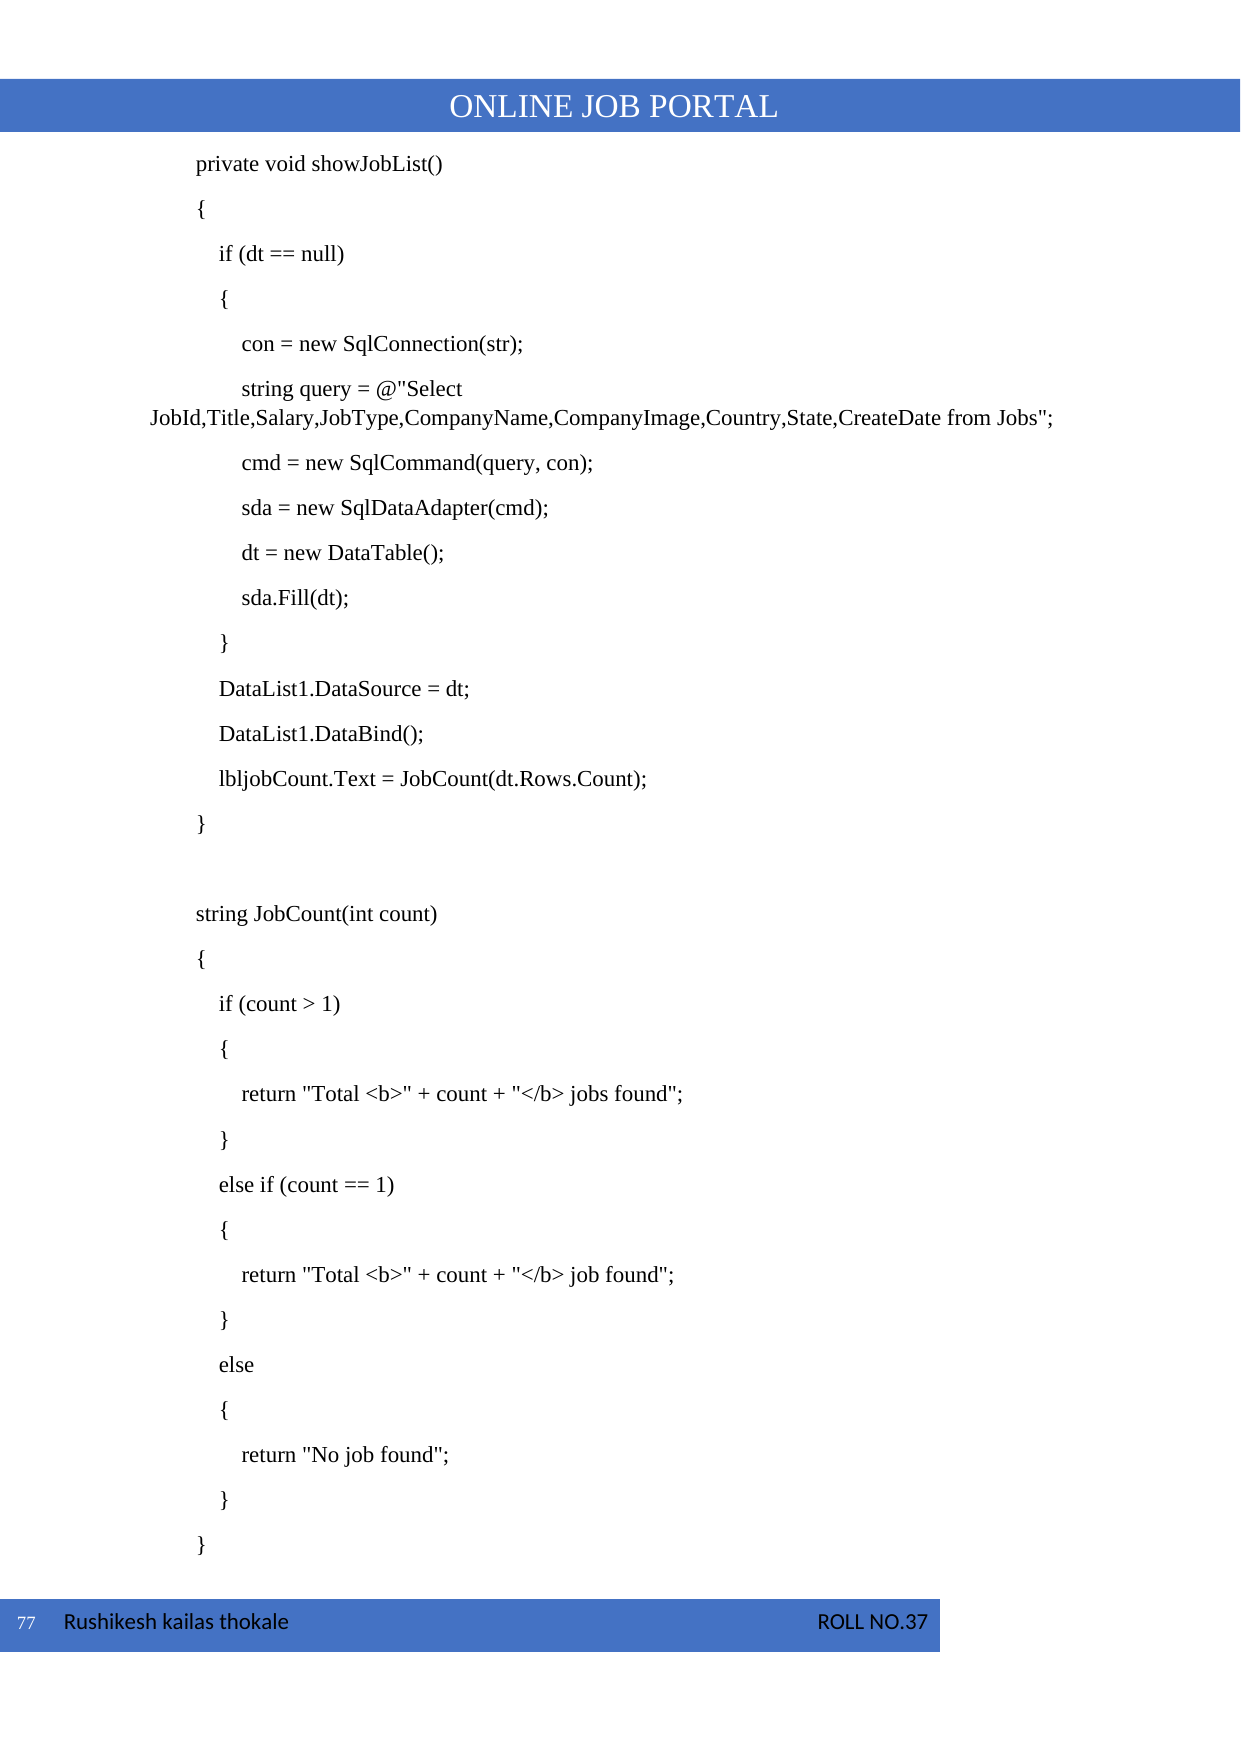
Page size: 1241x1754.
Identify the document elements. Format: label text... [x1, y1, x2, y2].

text sda.Fill(dt); [150, 584, 1090, 611]
text { [150, 195, 1090, 221]
text lbljobCount.Text = JobCount(dt.Rows.Count); [150, 765, 1090, 791]
text return "Total <b>" + count + "</b> jobs found"; [150, 1081, 1090, 1107]
text private void showJobList() [150, 150, 1090, 176]
text con = new SqlConnection(str); [150, 330, 1090, 357]
text { [150, 1035, 1090, 1062]
text DataList1.DataSource = dt; [150, 674, 1090, 701]
text } [150, 810, 1090, 836]
text { [150, 1396, 1090, 1423]
text } [150, 1486, 1090, 1513]
text return "No job found"; [150, 1441, 1090, 1468]
text return "Total <b>" + count + "</b> job found"; [150, 1261, 1090, 1287]
text sda = new SqlDataAdapter(cmd); [150, 494, 1090, 521]
text dt = new DataTable(); [150, 539, 1090, 566]
text else if (count == 1) [150, 1171, 1090, 1197]
text { [150, 285, 1090, 312]
text if (dt == null) [150, 240, 1090, 267]
text if (count > 1) [150, 990, 1090, 1017]
text cmd = new SqlCommand(query, con); [150, 449, 1090, 475]
text } [150, 1306, 1090, 1332]
text else [150, 1351, 1090, 1377]
text DataList1.DataBind(); [150, 720, 1090, 746]
text } [150, 1126, 1090, 1152]
text } [150, 1532, 1090, 1558]
text string JobCount(int count) [150, 900, 1090, 926]
text { [150, 945, 1090, 972]
text string query = @"Select JobId,Title,Salary,JobType,CompanyName,CompanyImage,Country,State,CreateDate from Jobs"; [150, 376, 1090, 430]
text } [150, 629, 1090, 656]
text { [150, 1216, 1090, 1242]
